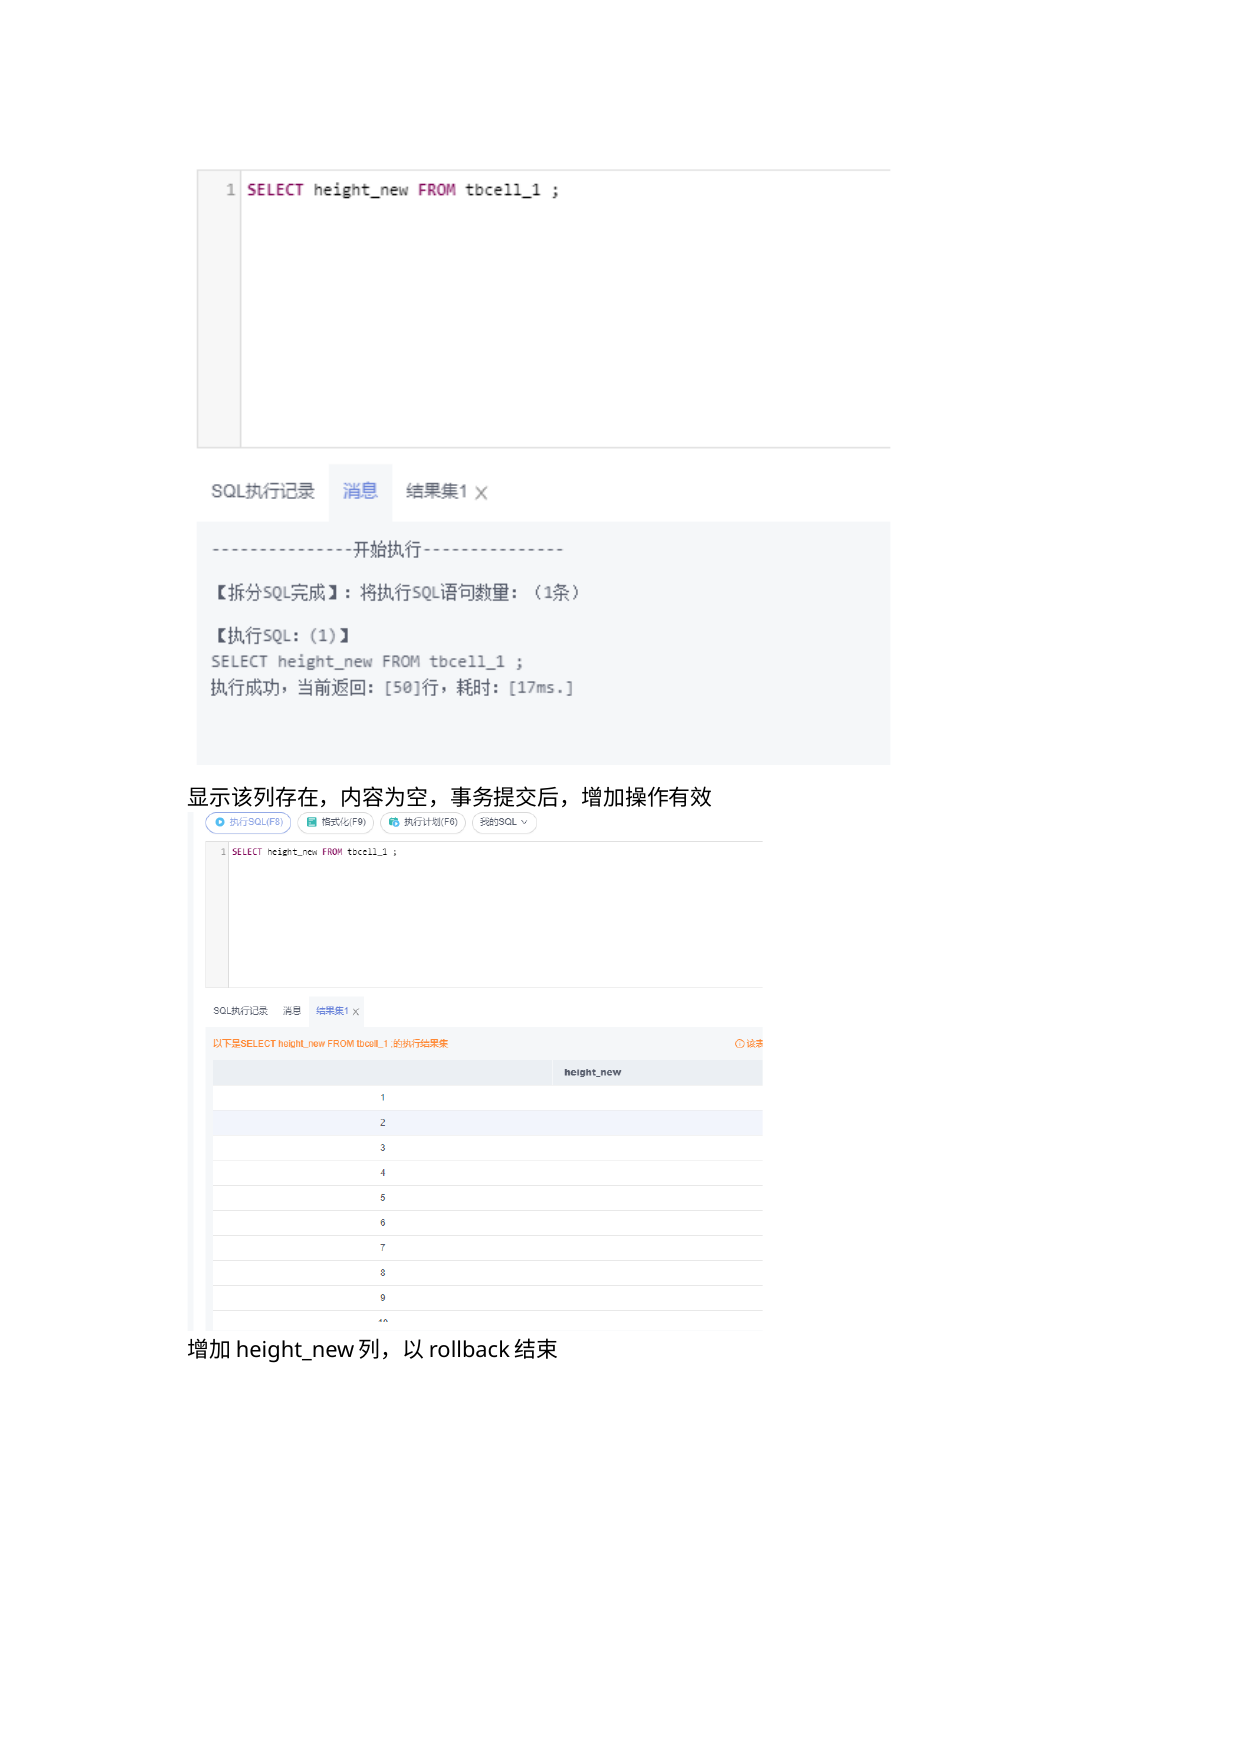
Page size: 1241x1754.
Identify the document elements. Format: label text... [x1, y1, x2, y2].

picture [187, 812, 763, 1331]
picture [187, 162, 891, 765]
text 增加height_new列，以rollback结束 [187, 1332, 1053, 1364]
text 显示该列存在，内容为空，事务提交后，增加操作有效 [187, 779, 1053, 812]
